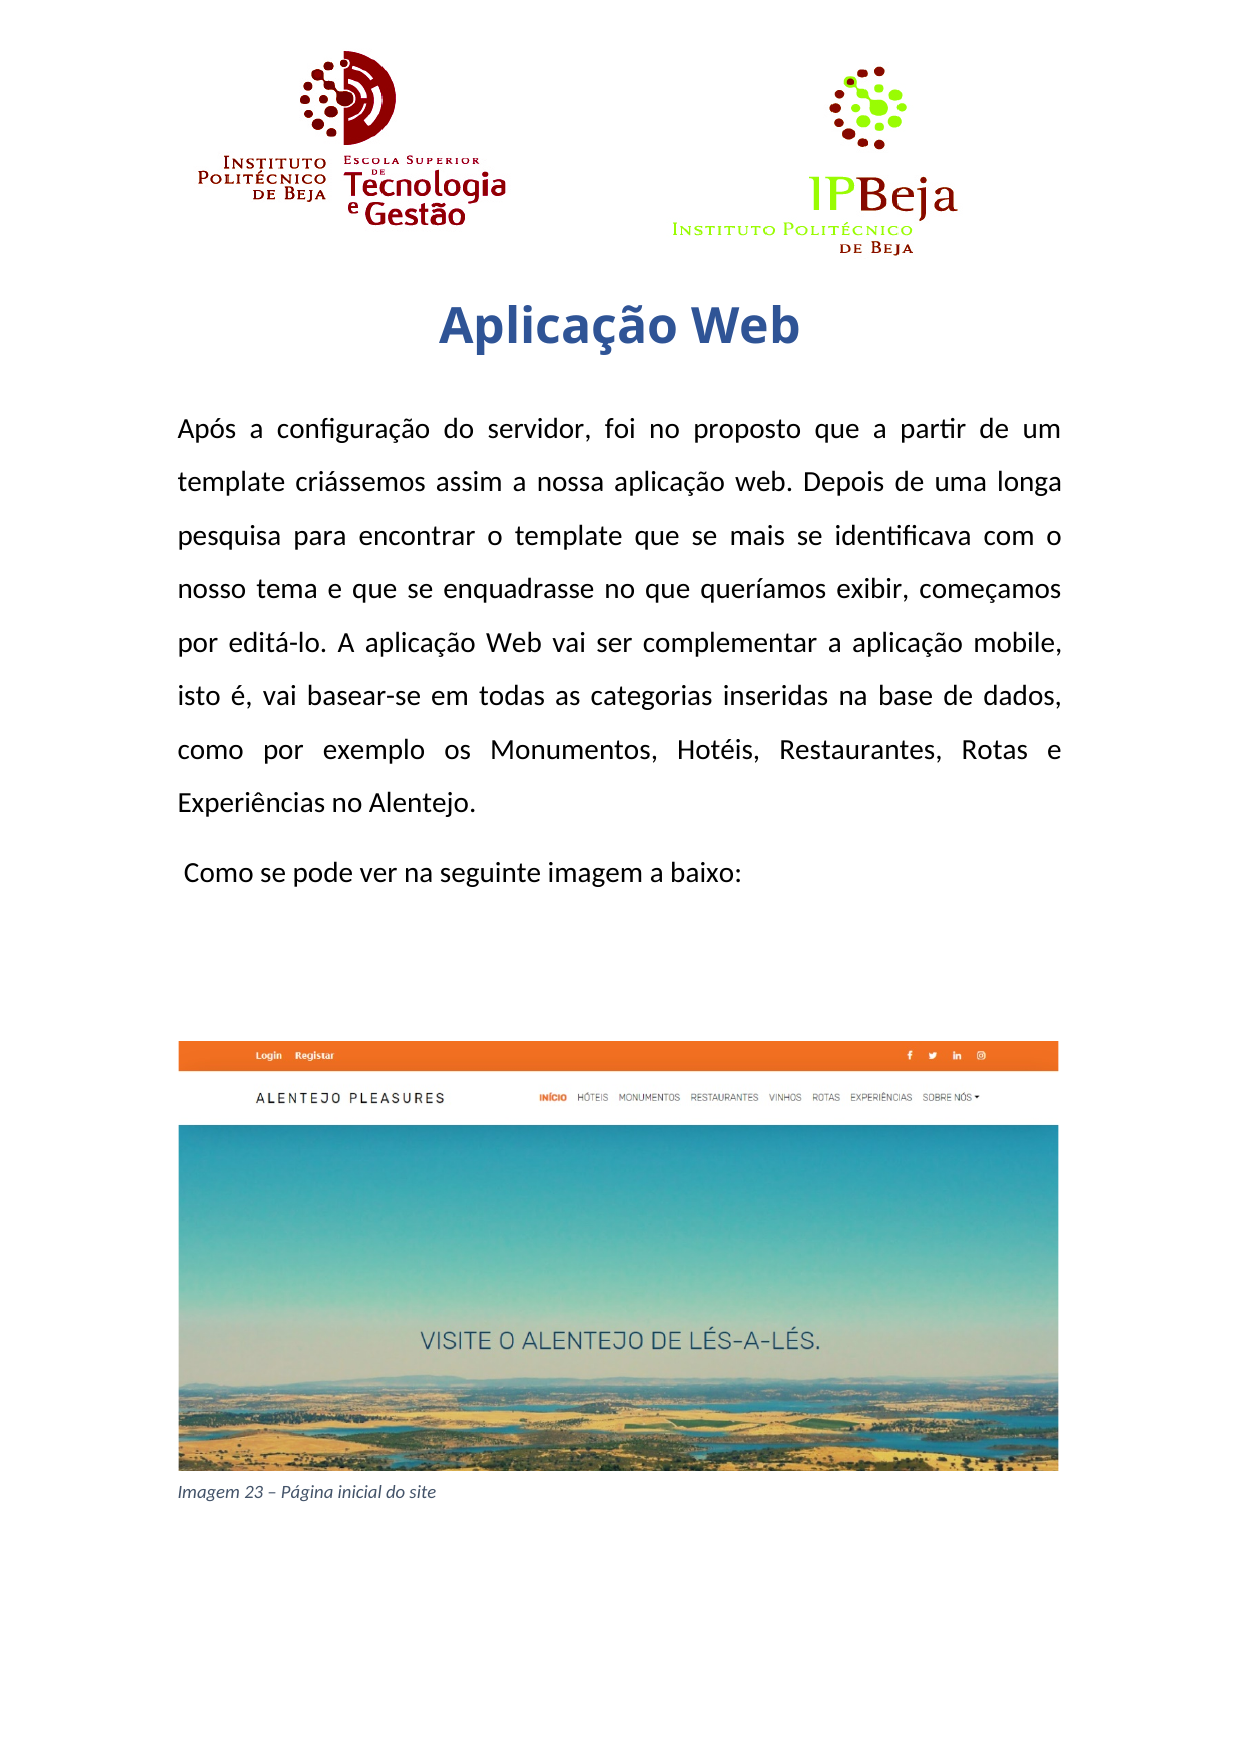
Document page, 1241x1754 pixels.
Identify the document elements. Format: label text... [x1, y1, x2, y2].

picture [177, 1041, 1058, 1470]
picture [638, 57, 998, 267]
subtitle Aplicação Web [177, 290, 1063, 358]
text Após a configuração do servidor, foi no proposto que a partir de um template criássemos assim a nossa aplicação web. Depois de uma longa pesquisa para encontrar o template que se mais se identificava com o nosso tema e que se enquadrasse no que queríamos exibir, começamos por editá-lo. A aplicação Web vai ser complementar a aplicação mobile, isto é, vai basear-se em todas as categorias inseridas na base de dados, como por exemplo os Monumentos, Hotéis, Restaurantes, Rotas e Experiências no Alentejo. [177, 410, 1063, 820]
text Como se pode ver na seguinte imagem a baixo: [177, 854, 1063, 890]
picture [177, 26, 533, 242]
